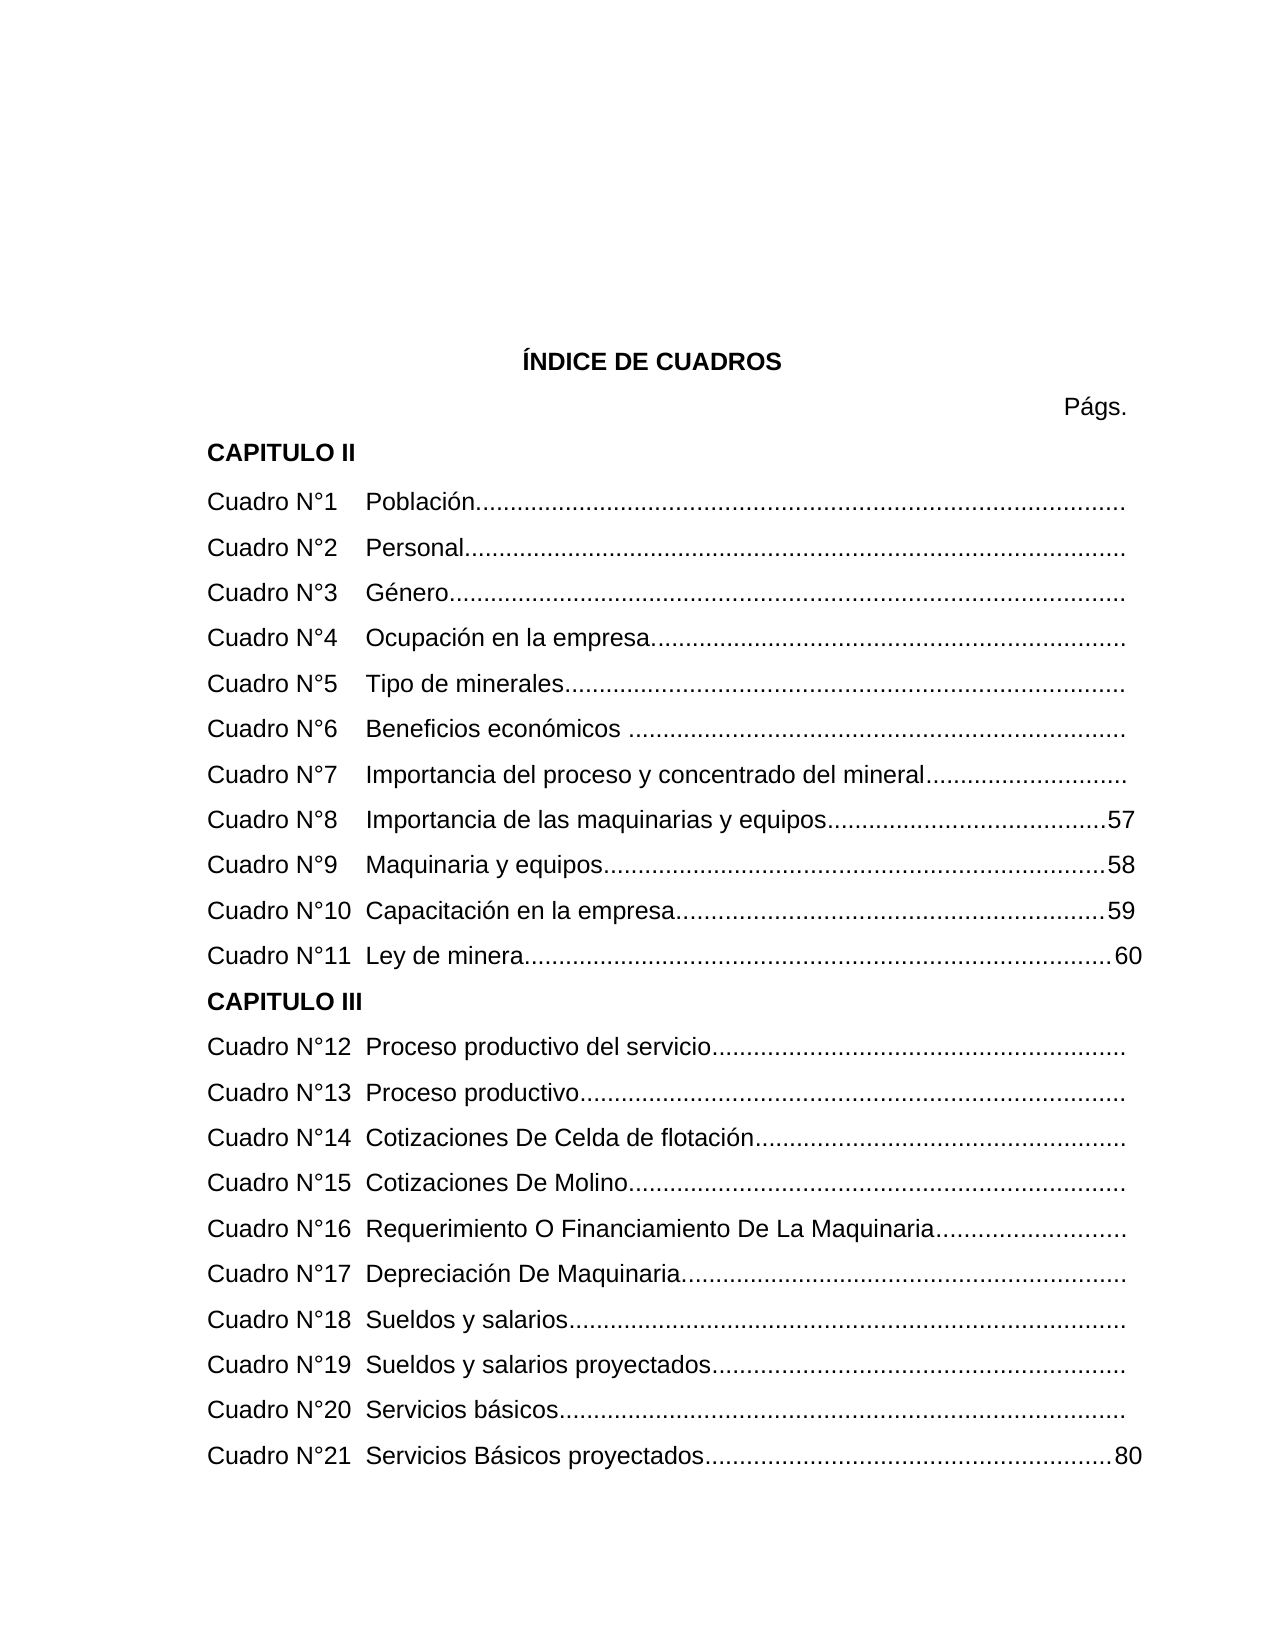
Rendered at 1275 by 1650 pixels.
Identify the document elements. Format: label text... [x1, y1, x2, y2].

text Cuadro N°7 Importancia del proceso y concentrado del mineral 56 [207, 760, 1127, 788]
text Cuadro N°18 Sueldos y salarios 78 [207, 1305, 1127, 1333]
text Cuadro N°6 Beneficios económicos 55 [207, 714, 1127, 743]
text CAPITULO II [207, 437, 1127, 466]
text Cuadro N°2 Personal 47 [207, 533, 1127, 561]
text Cuadro N°3 Género 51 [207, 578, 1127, 607]
text Cuadro N°8 Importancia de las maquinarias y equipos 57 [207, 805, 1127, 834]
text Cuadro N°14 Cotizaciones De Celda de flotación 76 [207, 1123, 1127, 1152]
text CAPITULO III [207, 987, 1127, 1016]
text Cuadro N°5 Tipo de minerales 54 [207, 669, 1127, 698]
text Cuadro N°10 Capacitación en la empresa 59 [207, 896, 1127, 925]
text Cuadro N°17 Depreciación De Maquinaria. 77 [207, 1259, 1127, 1288]
text Cuadro N°21 Servicios Básicos proyectados 80 [207, 1441, 1127, 1470]
text Cuadro N°9 Maquinaria y equipos 58 [207, 851, 1127, 879]
text Cuadro N°11 Ley de minera 60 [207, 941, 1127, 970]
text Cuadro N°16 Requerimiento O Financiamiento De La Maquinaria 77 [207, 1214, 1127, 1243]
text Cuadro N°13 Proceso productivo 75 [207, 1078, 1127, 1106]
subtitle Págs. [207, 392, 1127, 421]
text Cuadro N°15 Cotizaciones De Molino 76 [207, 1168, 1127, 1197]
text Cuadro N°4 Ocupación en la empresa. 52 [207, 623, 1127, 652]
text Cuadro N°1 Población. 46 [207, 487, 1127, 516]
text Cuadro N°20 Servicios básicos 79 [207, 1396, 1127, 1424]
text Cuadro N°12 Proceso productivo del servicio 74 [207, 1032, 1127, 1061]
text Cuadro N°19 Sueldos y salarios proyectados 79 [207, 1350, 1127, 1379]
text ÍNDICE DE CUADROS [207, 346, 1098, 375]
